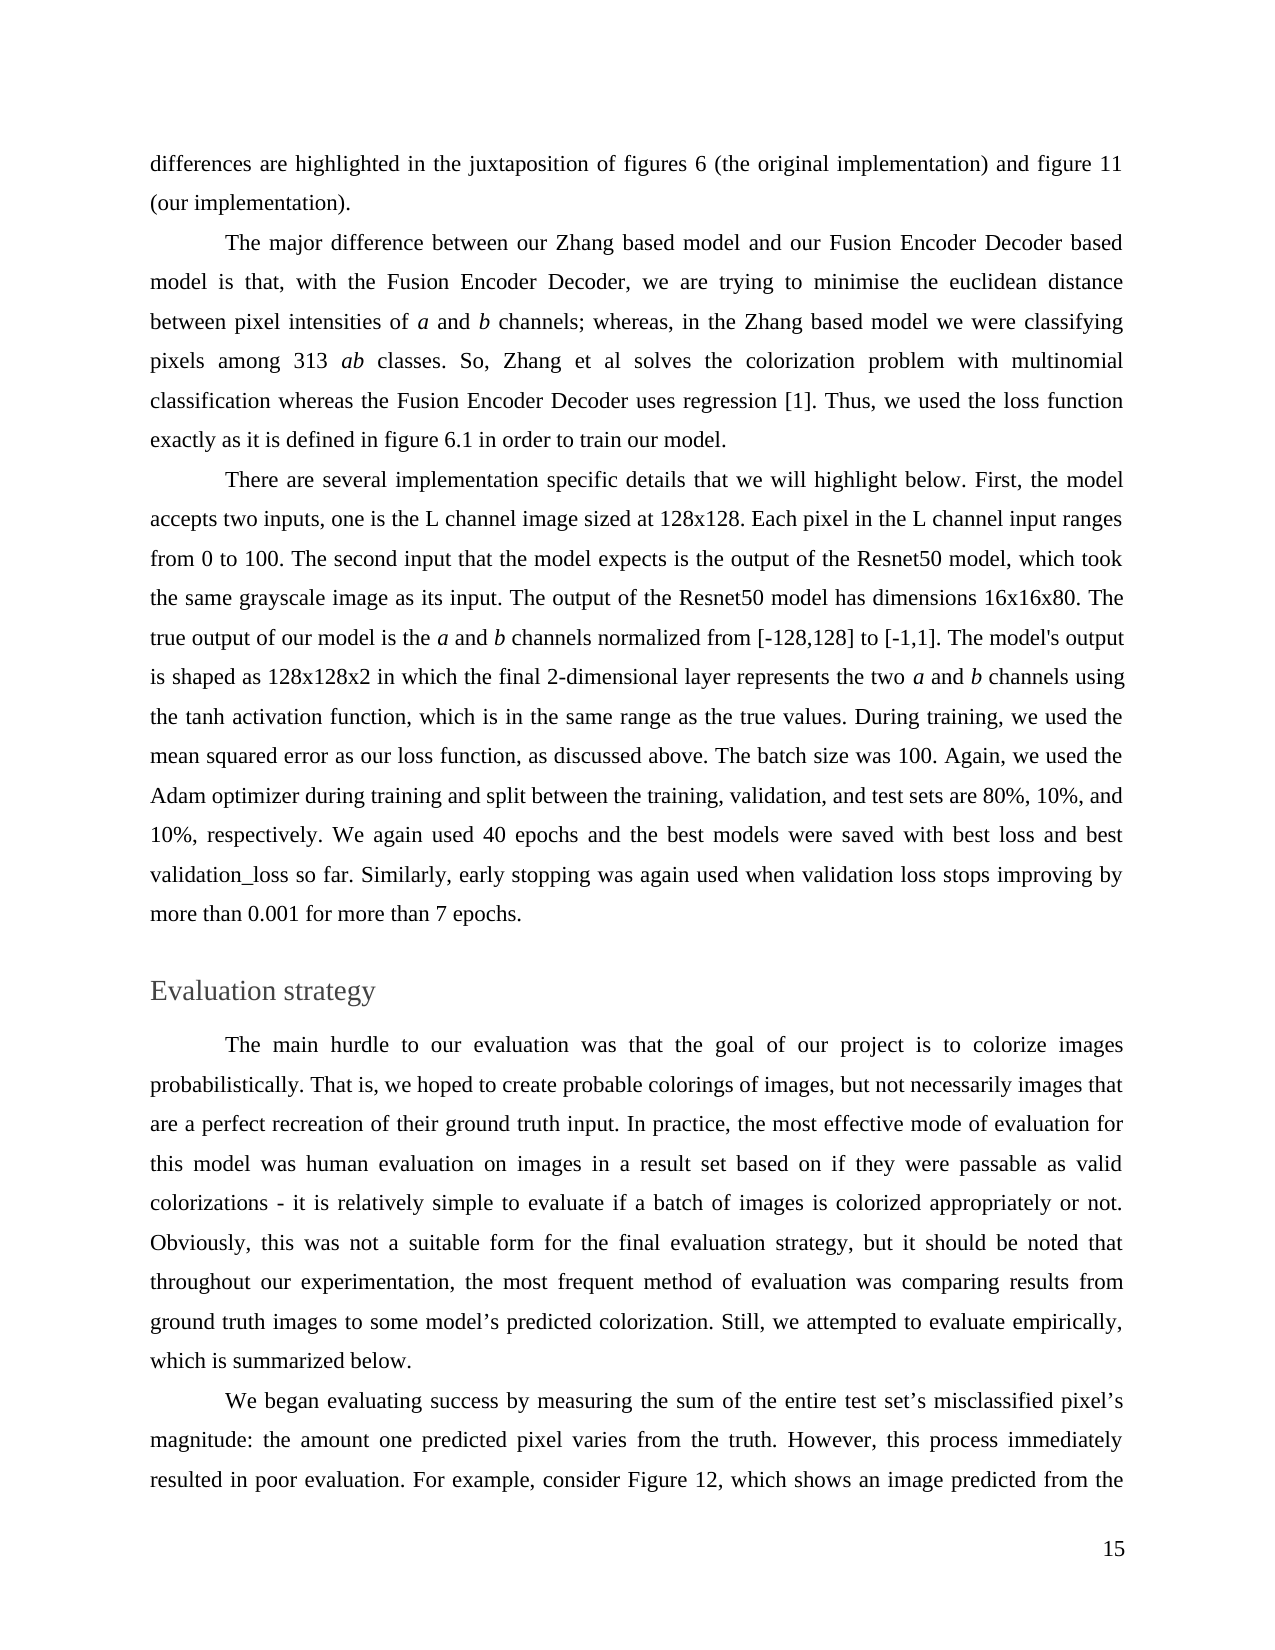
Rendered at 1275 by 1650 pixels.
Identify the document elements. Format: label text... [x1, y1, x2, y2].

text The main hurdle to our evaluation was that the goal of our project is to colorize images probabilistically. That is, we hoped to create probable colorings of images, but not necessarily images that are a perfect recreation of their ground truth input. In practice, the most effective mode of evaluation for this model was human evaluation on images in a result set based on if they were passable as valid colorizations - it is relatively simple to evaluate if a batch of images is colorized appropriately or not. Obviously, this was not a suitable form for the final evaluation strategy, but it should be noted that throughout our experimentation, the most frequent method of evaluation was comparing results from ground truth images to some model’s predicted colorization. Still, we attempted to evaluate empirically, which is summarized below. [150, 1032, 1125, 1374]
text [150, 1387, 1125, 1492]
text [150, 150, 1125, 216]
text The major difference between our Zhang based model and our Fusion Encoder Decoder based model is that, with the Fusion Encoder Decoder, we are trying to minimise the euclidean distance between pixel intensities of a and b channels; whereas, in the Zhang based model we were classifying pixels among 313 ab classes. So, Zhang et al solves the colorization problem with multinomial classification whereas the Fusion Encoder Decoder uses regression [1]. Thus, we used the loss function exactly as it is defined in figure 6.1 in order to train our model. [150, 229, 1125, 453]
subtitle Evaluation strategy [150, 973, 1125, 1006]
text There are several implementation specific details that we will highlight below. First, the model accepts two inputs, one is the L channel image sized at 128x128. Each pixel in the L channel input ranges from 0 to 100. The second input that the model expects is the output of the Resnet50 model, which took the same grayscale image as its input. The output of the Resnet50 model has dimensions 16x16x80. The true output of our model is the a and b channels normalized from [-128,128] to [-1,1]. The model's output is shaped as 128x128x2 in which the final 2-dimensional layer represents the two a and b channels using the tanh activation function, which is in the same range as the true values. During training, we used the mean squared error as our loss function, as discussed above. The batch size was 100. Again, we used the Adam optimizer during training and split between the training, validation, and test sets are 80%, 10%, and 10%, respectively. We again used 40 epochs and the best models were saved with best loss and best validation_loss so far. Similarly, early stopping was again used when validation loss stops improving by more than 0.001 for more than 7 epochs. [150, 466, 1125, 926]
